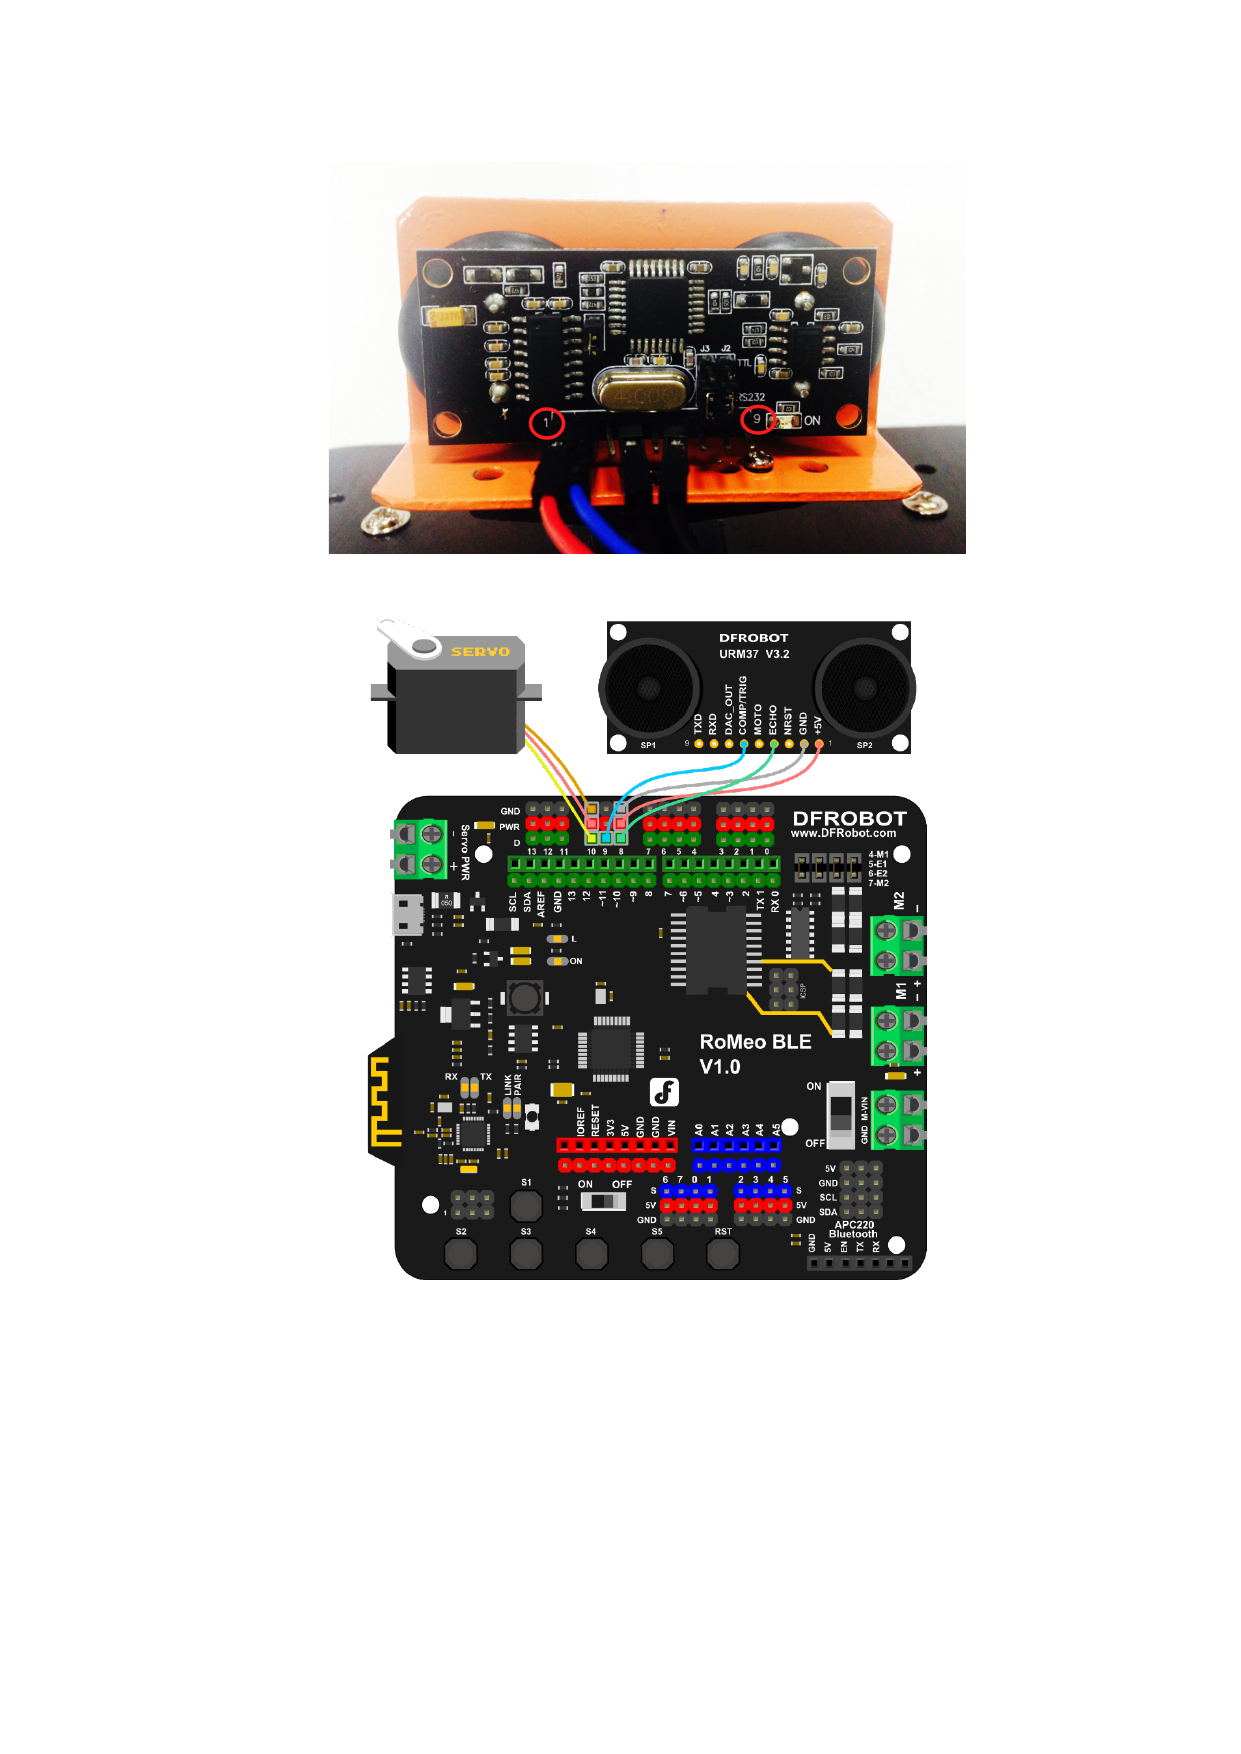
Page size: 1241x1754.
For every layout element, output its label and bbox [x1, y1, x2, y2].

picture [328, 162, 966, 554]
picture [367, 617, 928, 1280]
